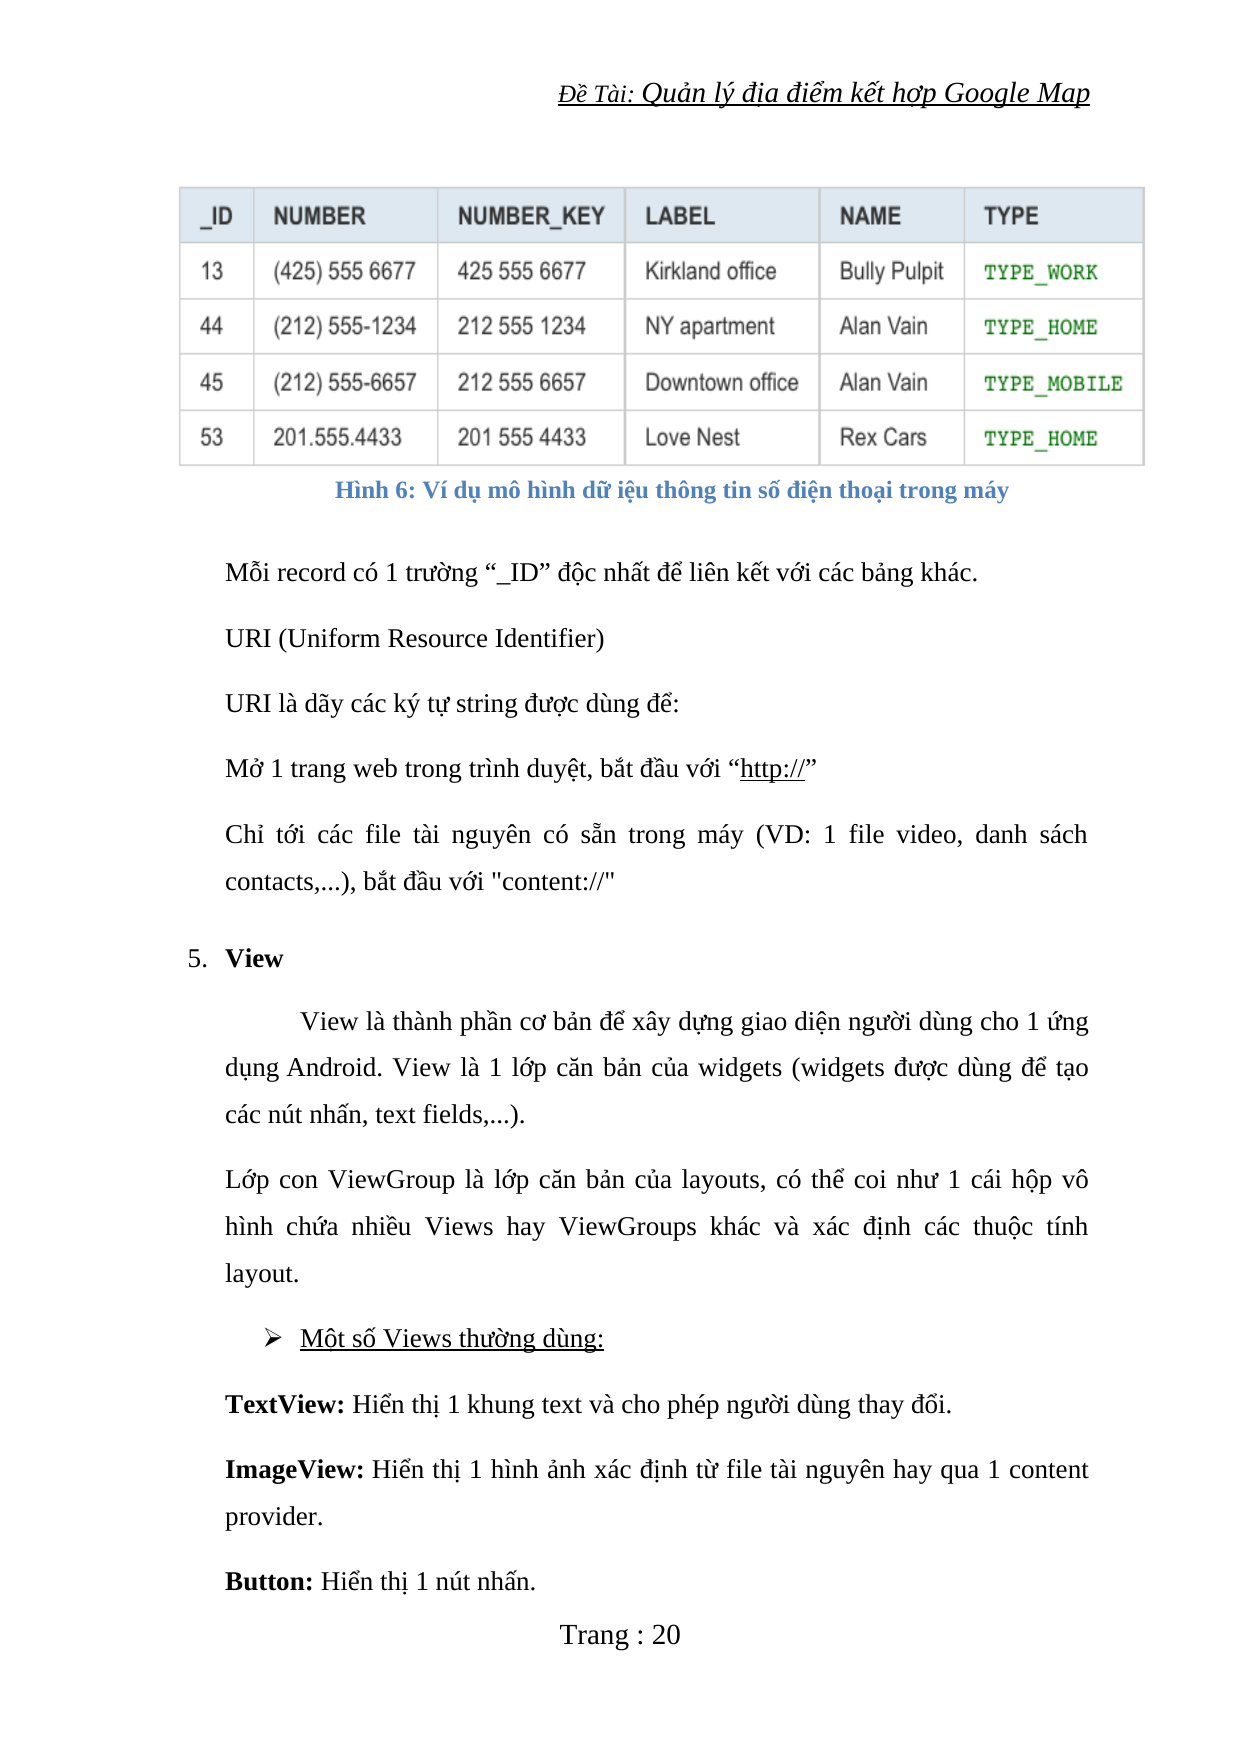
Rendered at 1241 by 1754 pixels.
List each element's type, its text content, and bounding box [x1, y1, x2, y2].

picture [173, 173, 1152, 476]
text Lớp con ViewGroup là lớp căn bản của layouts, có thể coi như 1 cái hộp vô hình chứa nhiều Views hay ViewGroups khác và xác định các thuộc tính layout. [225, 1163, 1090, 1288]
text TextView: Hiển thị 1 khung text và cho phép người dùng thay đổi. [225, 1388, 1090, 1419]
list Một số Views thường dùng: [262, 1322, 1090, 1353]
text URI (Uniform Resource Identifier) [225, 622, 1090, 653]
text URI là dãy các ký tự string được dùng để: [225, 687, 1090, 718]
text Button: Hiển thị 1 nút nhấn. [225, 1565, 1090, 1597]
text Mỗi record có 1 trường “_ID” độc nhất để liên kết với các bảng khác. [225, 556, 1090, 587]
subtitle View [187, 942, 1090, 974]
text Chỉ tới các file tài nguyên có sẵn trong máy (VD: 1 file video, danh sách contacts,...), bắt đầu với "content://" [225, 818, 1090, 896]
text Mở 1 trang web trong trình duyệt, bắt đầu với “http://” [225, 752, 1090, 784]
text View là thành phần cơ bản để xây dựng giao diện người dùng cho 1 ứng dụng Android. View là 1 lớp căn bản của widgets (widgets được dùng để tạo các nút nhấn, text fields,...). [225, 1005, 1090, 1129]
text ImageView: Hiển thị 1 hình ảnh xác định từ file tài nguyên hay qua 1 content provider. [225, 1453, 1090, 1531]
